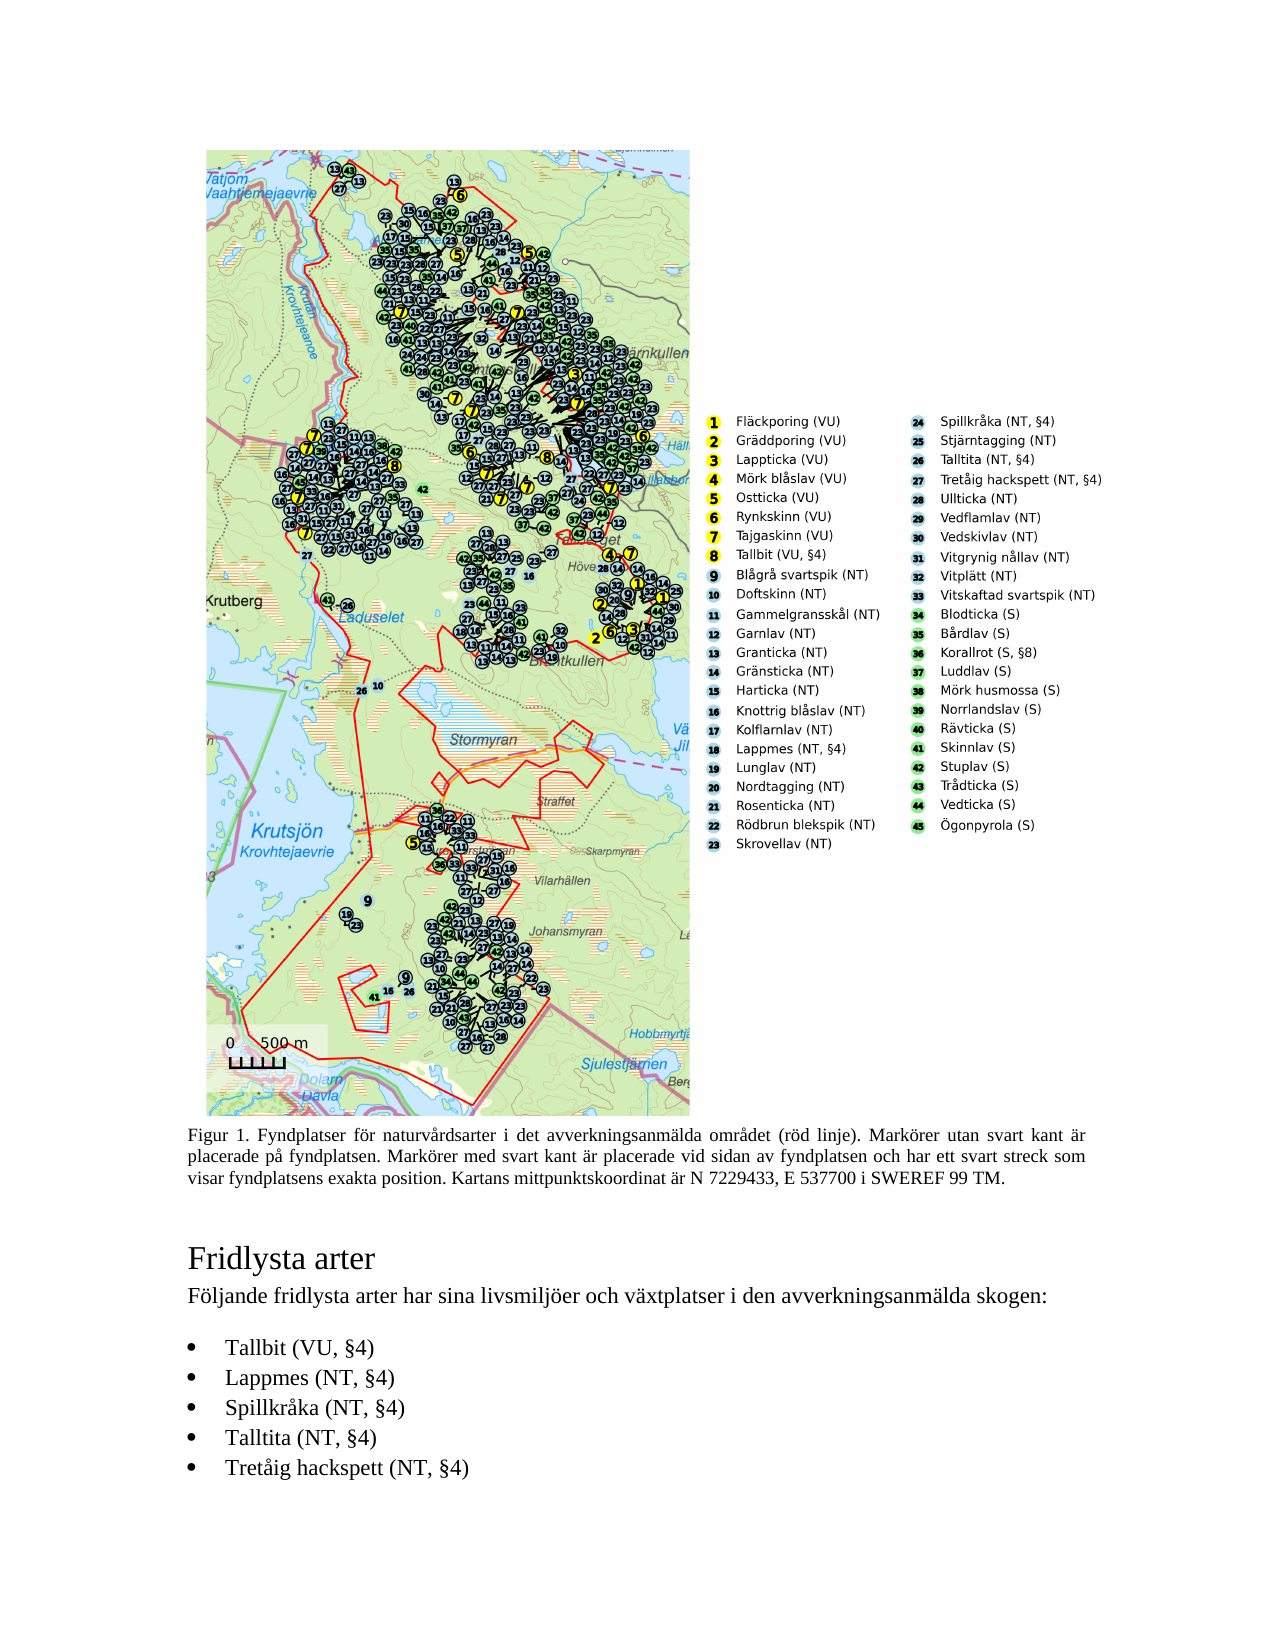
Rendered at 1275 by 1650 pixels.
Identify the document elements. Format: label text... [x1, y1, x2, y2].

list Talltita (NT, §4) [187, 1424, 1087, 1451]
list Spillkråka (NT, §4) [187, 1394, 1087, 1420]
subtitle Fridlysta arter [187, 1238, 1087, 1277]
picture [206, 150, 1107, 1116]
text Figur 1. Fyndplatser för naturvårdsarter i det avverkningsanmälda området (röd linje). Markörer utan svart kant är placerade på fyndplatsen. Markörer med svart kant är placerade vid sidan av fyndplatsen och har ett svart streck som visar fyndplatsens exakta position. Kartans mittpunktskoordinat är N 7229433, E 537700 i SWEREF 99 TM. [187, 1124, 1087, 1188]
list Tretåig hackspett (NT, §4) [187, 1454, 1087, 1481]
list Tallbit (VU, §4) [187, 1333, 1087, 1360]
text Följande fridlysta arter har sina livsmiljöer och växtplatser i den avverkningsanmälda skogen: [187, 1282, 1087, 1309]
list Lappmes (NT, §4) [187, 1364, 1087, 1390]
